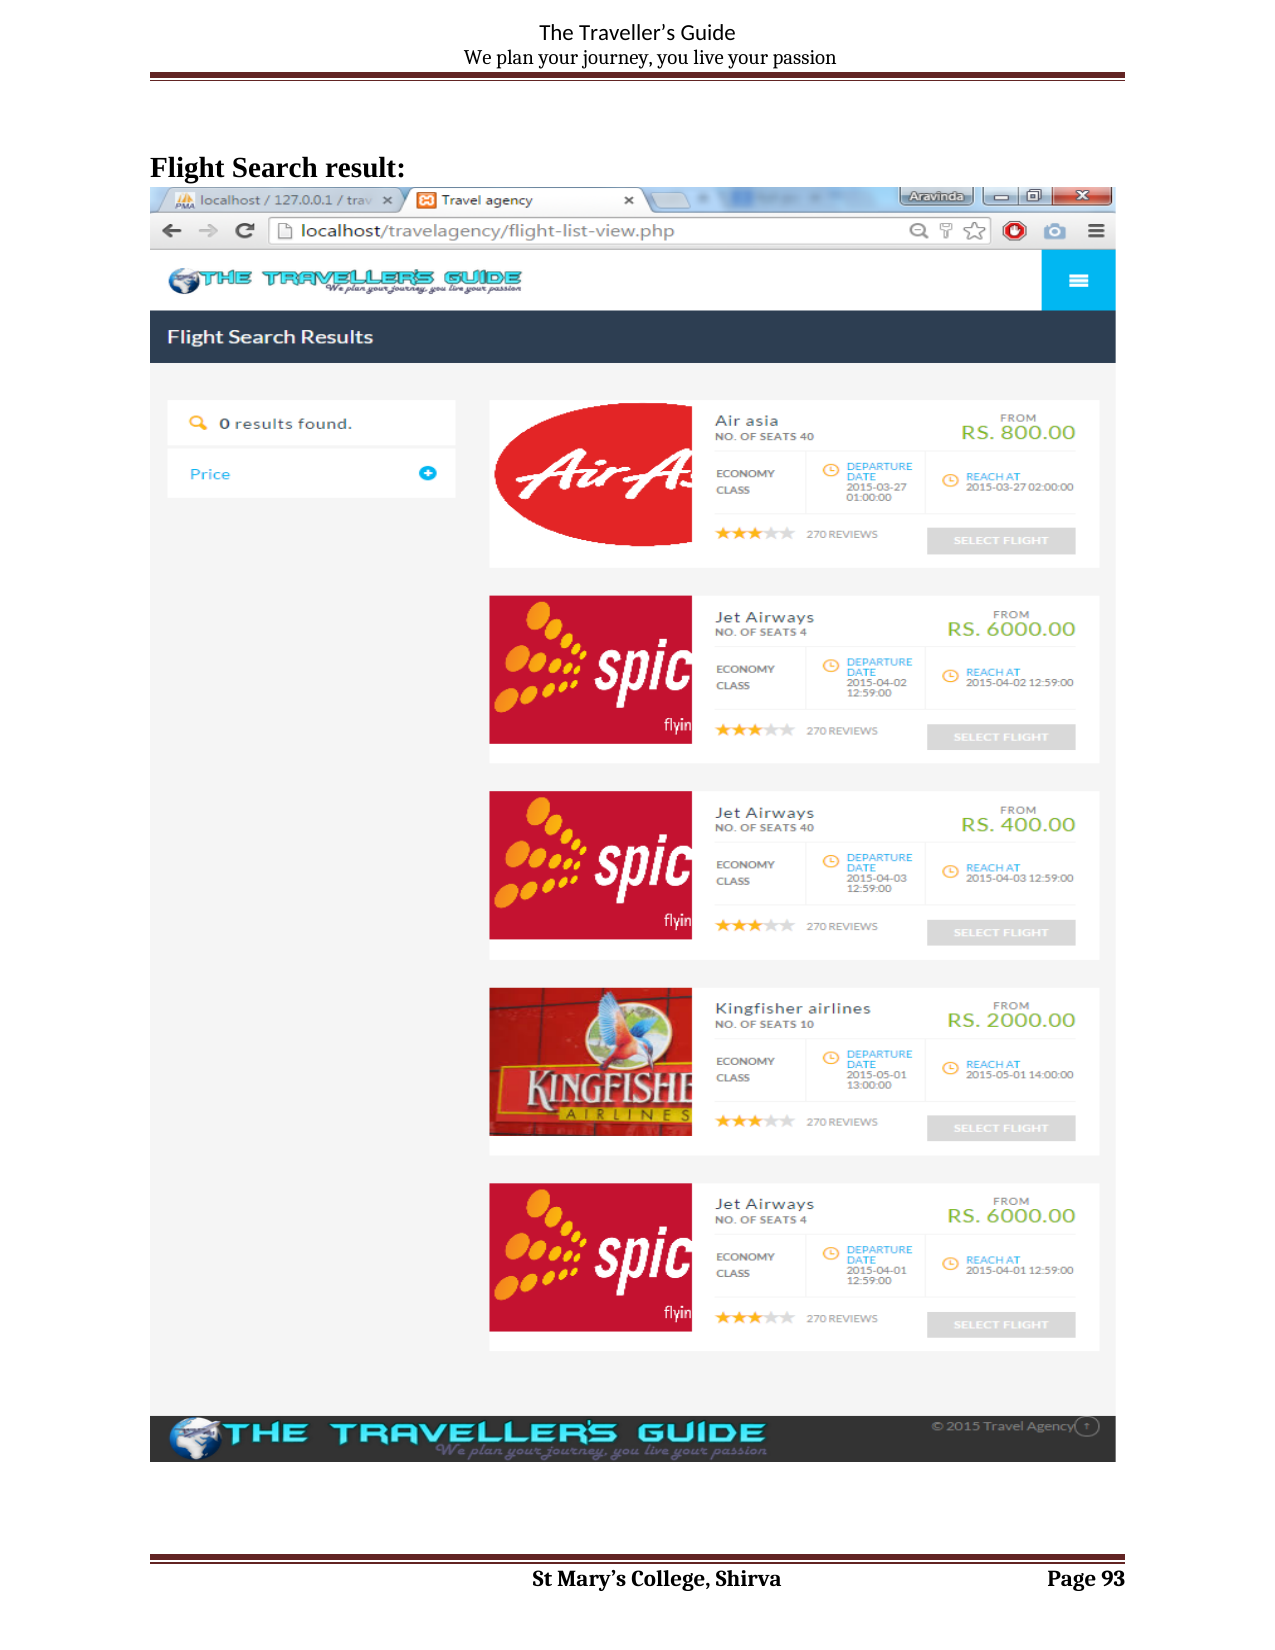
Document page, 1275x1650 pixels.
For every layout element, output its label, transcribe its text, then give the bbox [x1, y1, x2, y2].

picture [1070, 275, 1088, 286]
picture [150, 187, 1116, 1462]
